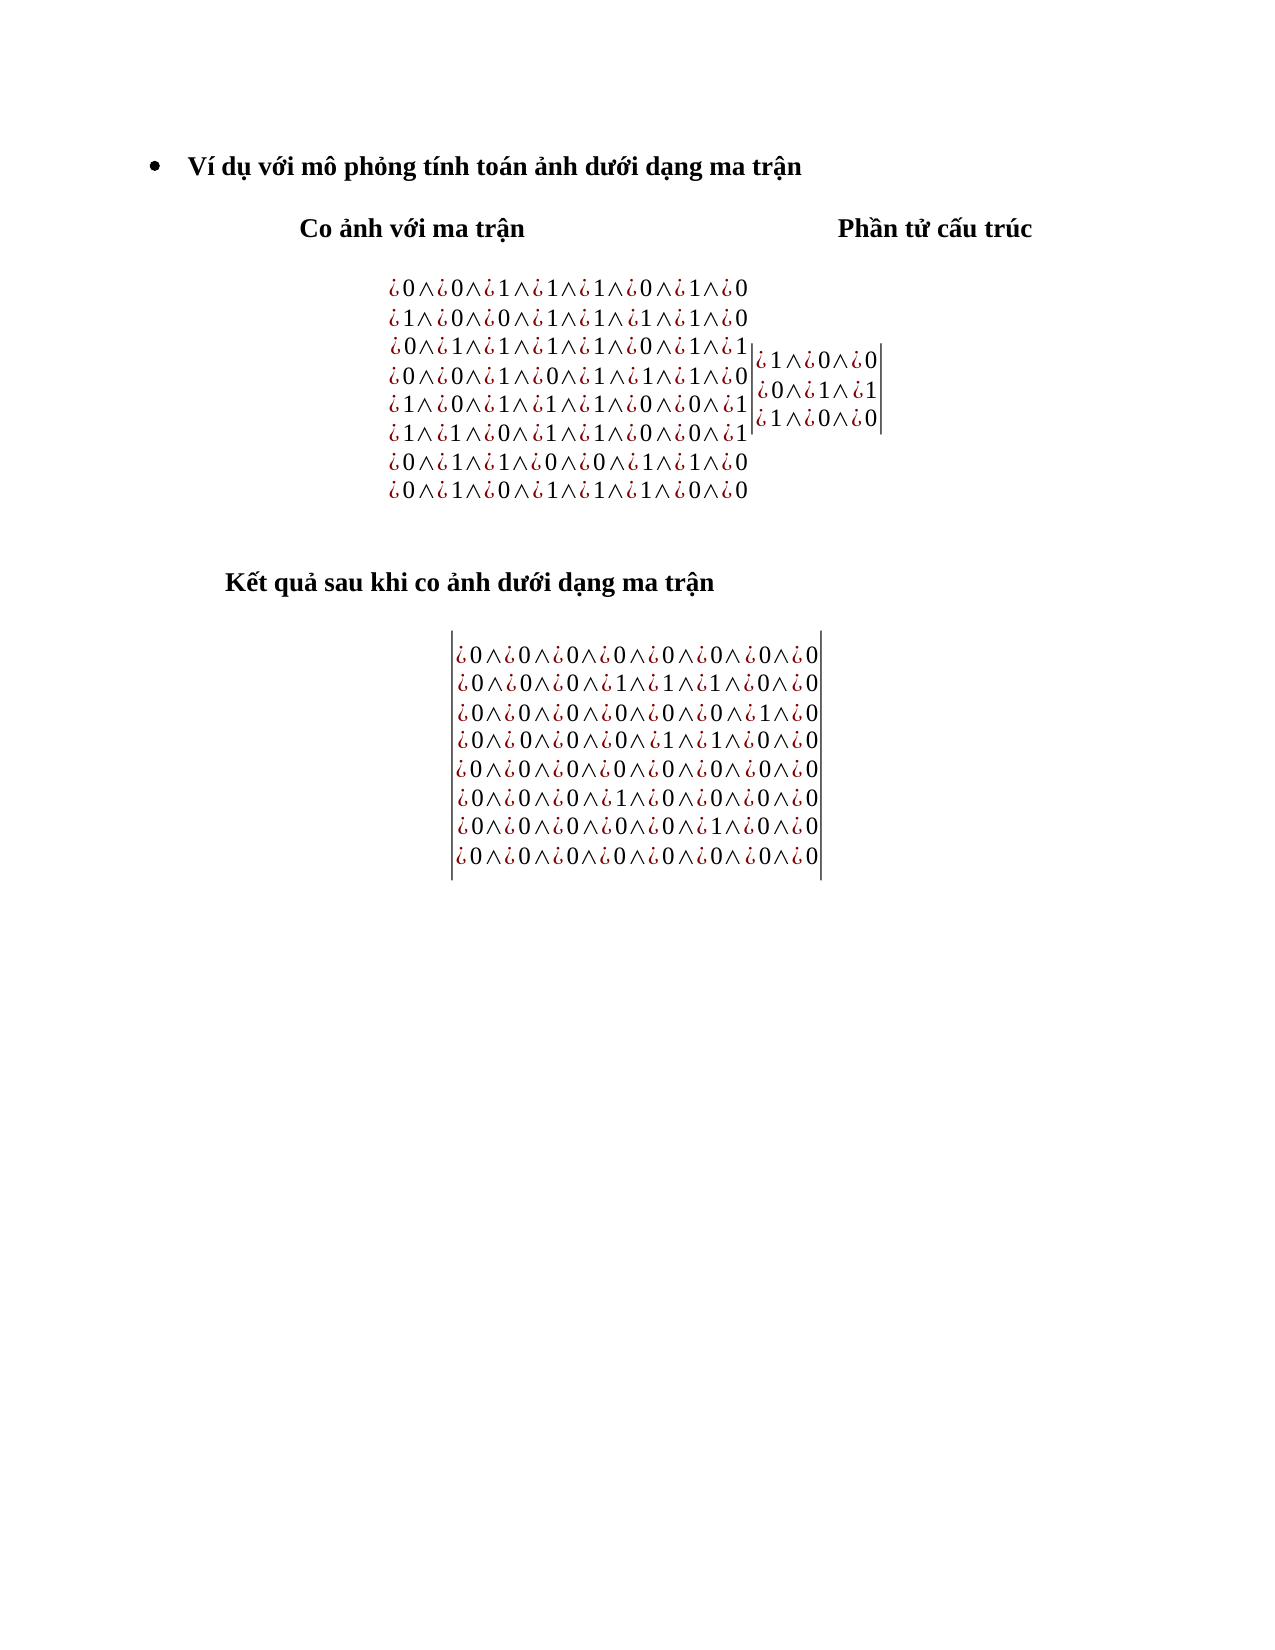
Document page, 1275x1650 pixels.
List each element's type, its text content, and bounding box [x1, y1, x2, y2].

list Ví dụ với mô phỏng tính toán ảnh dưới dạng ma trận [150, 150, 1125, 181]
text Kết quả sau khi co ảnh dưới dạng ma trận [150, 566, 1125, 598]
text Co ảnh với ma trận Phần tử cấu trúc [150, 212, 1125, 243]
